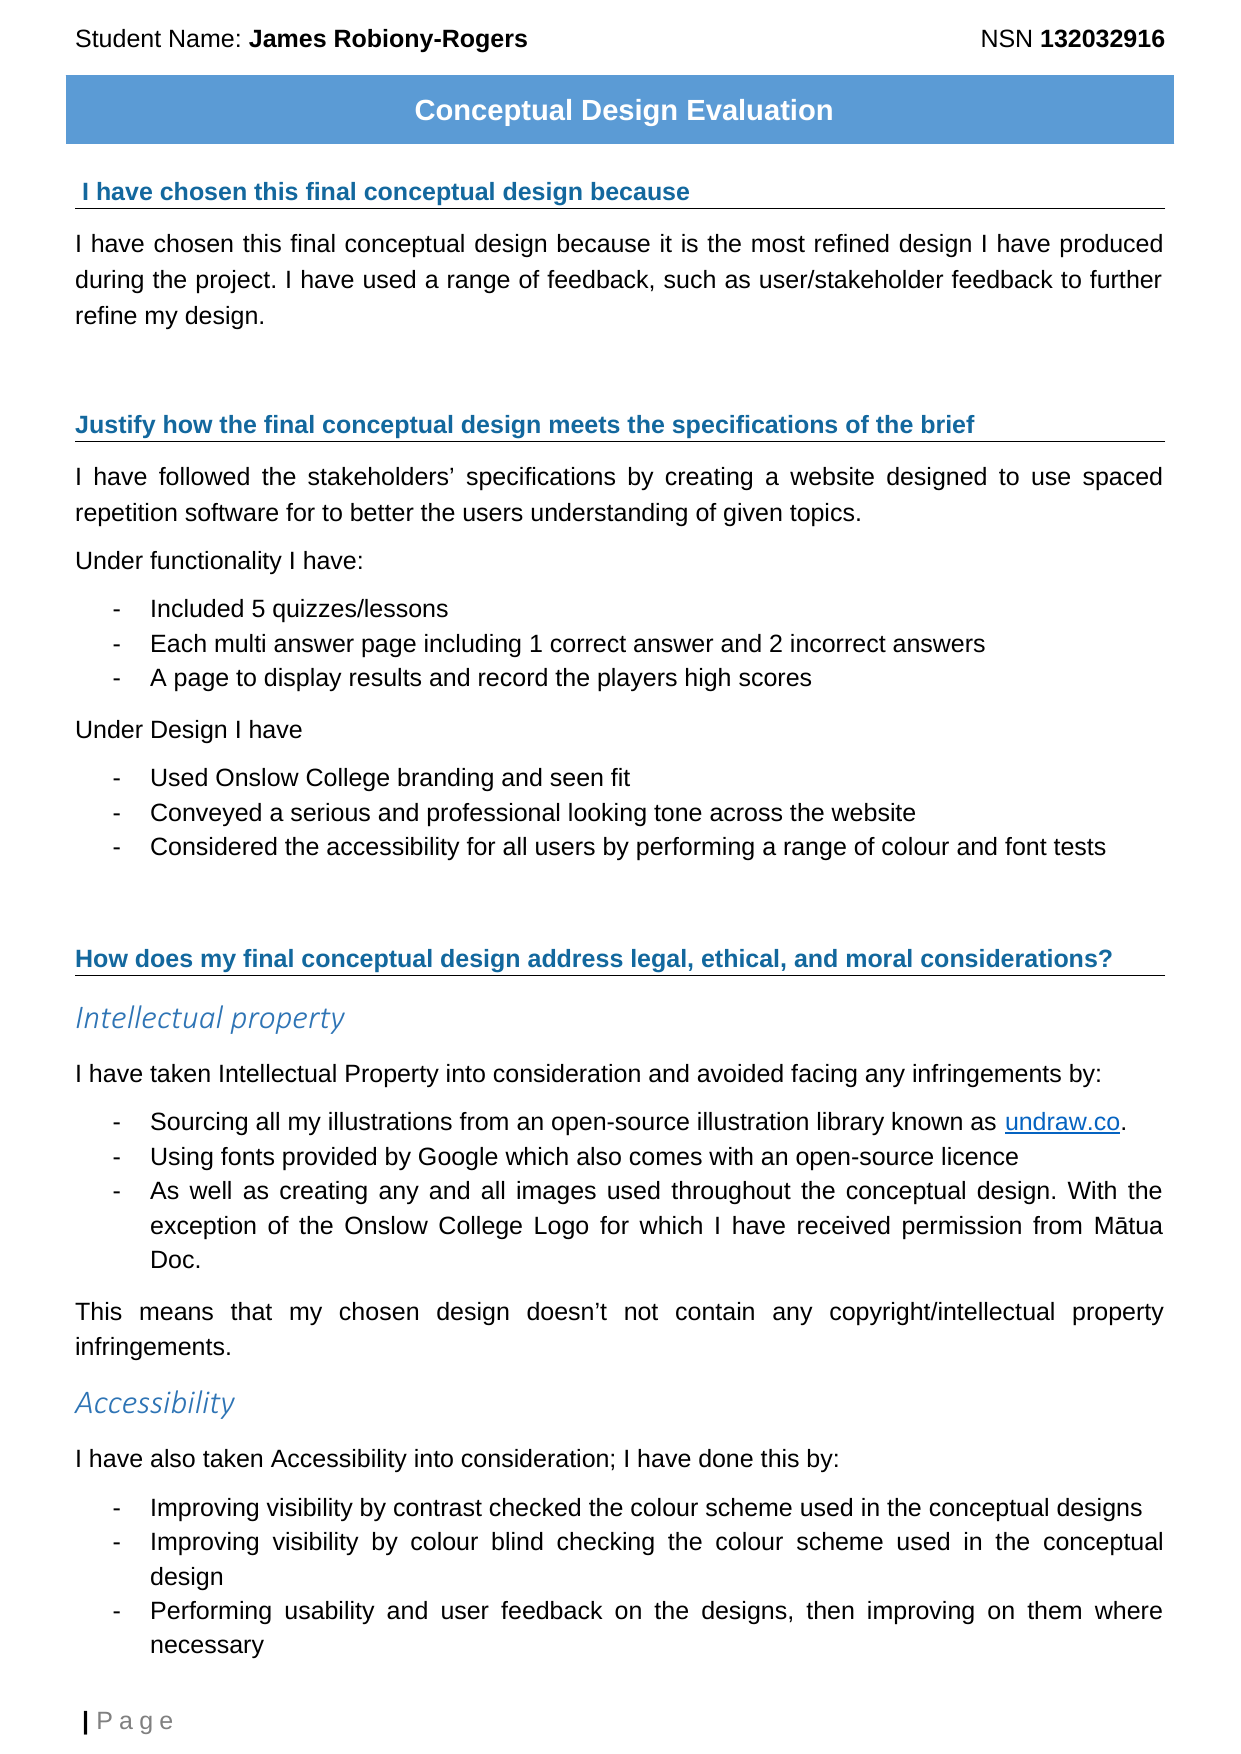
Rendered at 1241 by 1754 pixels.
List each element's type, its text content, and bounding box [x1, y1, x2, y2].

text This means that my chosen design doesn’t not contain any copyright/intellectual property infringements. [75, 1296, 1165, 1361]
list Each multi answer page including 1 correct answer and 2 incorrect answers [112, 629, 1165, 658]
text Under Design I have [75, 714, 1165, 743]
subtitle I have chosen this final conceptual design because [75, 177, 1165, 208]
subtitle Conceptual Design Evaluation [67, 76, 1173, 143]
text I have chosen this final conceptual design because it is the most refined design I have produced during the project. I have used a range of feedback, such as user/stakeholder feedback to further refine my design. [75, 229, 1165, 329]
text I have also taken Accessibility into consideration; I have done this by: [75, 1444, 1165, 1473]
list Sourcing all my illustrations from an open-source illustration library known as undraw.co. [112, 1107, 1165, 1136]
text Under functionality I have: [75, 546, 1165, 575]
text I have taken Intellectual Property into consideration and avoided facing any infringements by: [75, 1059, 1165, 1088]
text I have followed the stakeholders’ specifications by creating a website designed to use spaced repetition software for to better the users understanding of given topics. [75, 462, 1165, 526]
list Using fonts provided by Google which also comes with an open-source licence [112, 1142, 1165, 1171]
list Considered the accessibility for all users by performing a range of colour and font tests [112, 832, 1165, 861]
subtitle Intellectual property [75, 996, 1165, 1036]
subtitle Accessibility [75, 1381, 1165, 1422]
list As well as creating any and all images used throughout the conceptual design. With the exception of the Onslow College Logo for which I have received permission from Mātua Doc. [112, 1176, 1165, 1274]
list A page to display results and record the players high scores [112, 663, 1165, 692]
list Conveyed a serious and professional looking tone across the website [112, 797, 1165, 826]
list Used Onslow College branding and seen fit [112, 763, 1165, 792]
list Performing usability and user feedback on the designs, then improving on them where necessary [112, 1596, 1165, 1659]
list Improving visibility by contrast checked the colour scheme used in the conceptual designs [112, 1493, 1165, 1521]
list Improving visibility by colour blind checking the colour scheme used in the conceptual design [112, 1527, 1165, 1590]
subtitle Justify how the final conceptual design meets the specifications of the brief [75, 410, 1165, 441]
list Included 5 quizzes/lessons [112, 594, 1165, 623]
subtitle How does my final conceptual design address legal, ethical, and moral considerations? [75, 944, 1165, 975]
